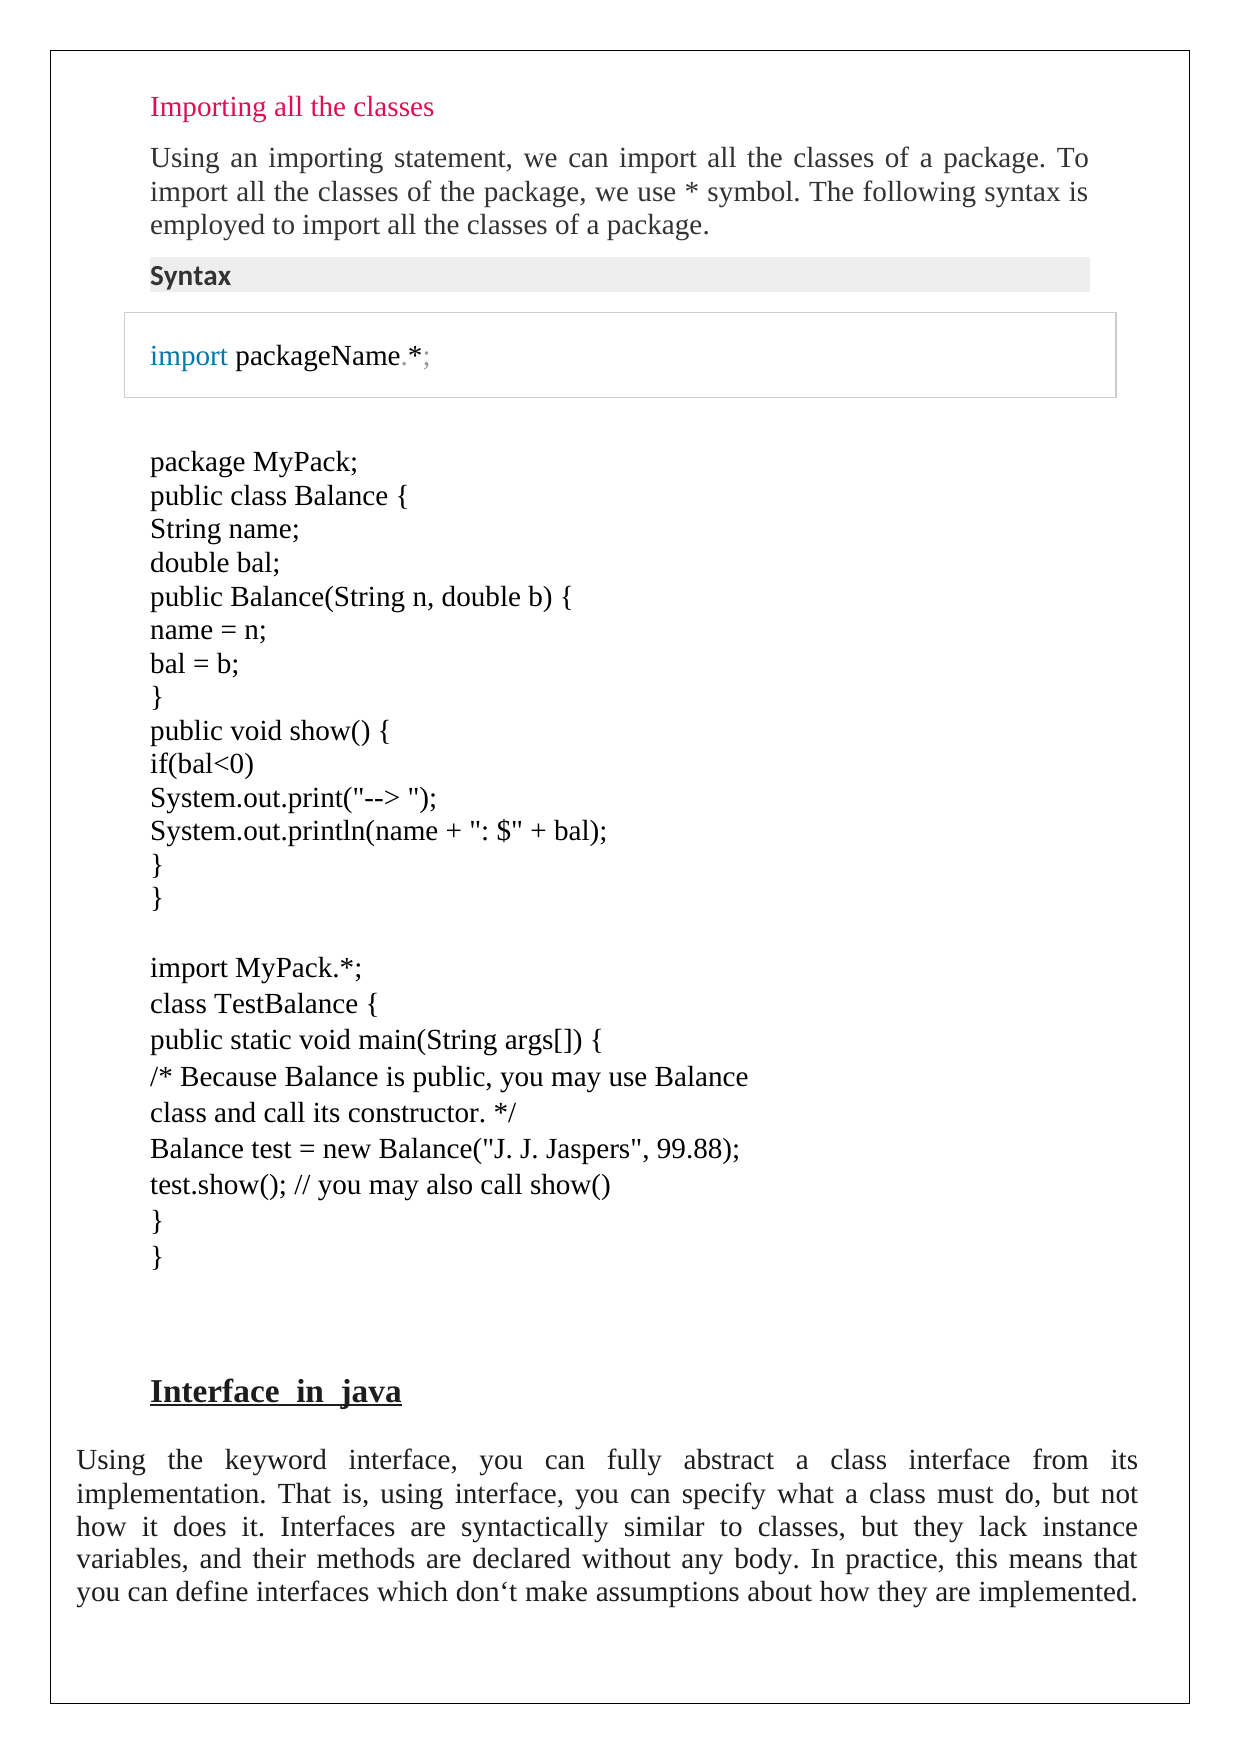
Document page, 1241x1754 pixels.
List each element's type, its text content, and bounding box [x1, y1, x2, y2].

text /* Because Balance is public, you may use Balance [150, 1059, 1090, 1092]
text String name; [150, 512, 1090, 545]
text public void show() { [150, 713, 1090, 746]
text System.out.println(name + ": $" + bal); [150, 813, 1090, 847]
text package MyPack; [150, 444, 1090, 478]
text double bal; [150, 545, 1090, 579]
text public class Balance { [150, 478, 1090, 512]
text import packageName.*; [125, 313, 1115, 397]
text } [150, 679, 1090, 713]
text Using an importing statement, we can import all the classes of a package. To import all the classes of the package, we use * symbol. The following syntax is employed to import all the classes of a package. [150, 140, 1090, 241]
text Balance test = new Balance("J. J. Jaspers", 99.88); [150, 1131, 1090, 1164]
text } [150, 1239, 1090, 1273]
text } [150, 1203, 1090, 1237]
subtitle Importing all the classes [150, 89, 1090, 122]
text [76, 1443, 1139, 1608]
text test.show(); // you may also call show() [150, 1167, 1090, 1201]
text } [150, 847, 1090, 881]
text Syntax [150, 257, 1090, 292]
text Interface in java [150, 1371, 1090, 1409]
text public static void main(String args[]) { [150, 1022, 1090, 1056]
text class and call its constructor. */ [150, 1095, 1090, 1128]
text import MyPack.*; [150, 950, 1090, 984]
text class TestBalance { [150, 986, 1090, 1020]
text System.out.print("--> "); [150, 780, 1090, 813]
text public Balance(String n, double b) { [150, 579, 1090, 612]
text } [150, 881, 1090, 914]
text if(bal<0) [150, 746, 1090, 780]
text name = n; [150, 612, 1090, 646]
text bal = b; [150, 646, 1090, 679]
